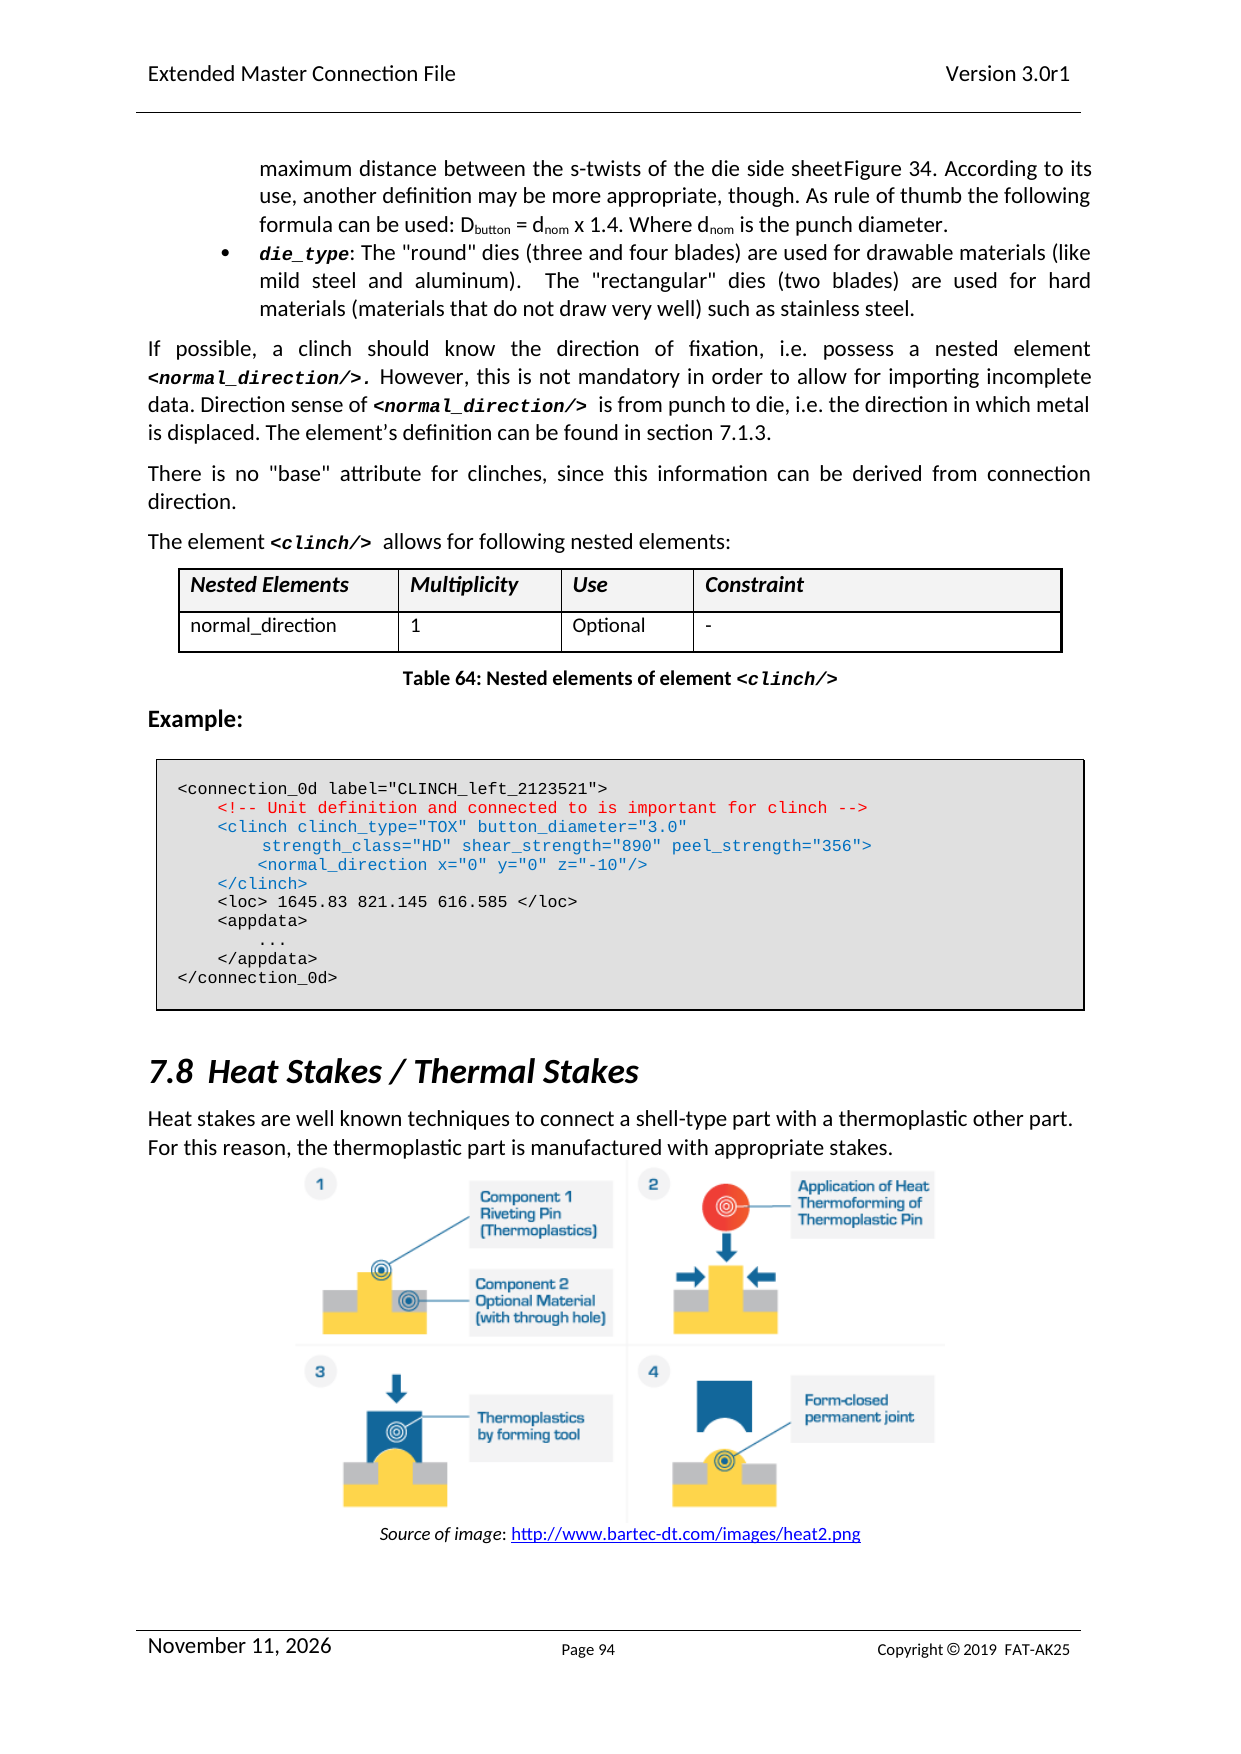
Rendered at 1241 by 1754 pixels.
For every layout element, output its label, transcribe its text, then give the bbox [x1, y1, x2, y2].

text <clinch clinch_type="TOX" button_diameter="3.0" [157, 816, 1083, 834]
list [222, 154, 1092, 238]
text <connection_0d label="CLINCH_left_2123521"> [157, 778, 1083, 797]
text <loc> 1645.83 821.145 616.585 </loc> [157, 891, 1083, 910]
text </appdata> [157, 947, 1083, 966]
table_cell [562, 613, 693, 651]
text strength_class="HD" shear_strength="890" peel_strength="356"> [157, 834, 1083, 853]
text <normal_direction x="0" y="0" z="-10"/> [157, 853, 1083, 872]
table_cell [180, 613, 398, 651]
text <appdata> [157, 910, 1083, 929]
text ... [157, 929, 1083, 947]
text Example: [148, 703, 1092, 734]
text <!-- Unit definition and connected to is important for clinch --> [157, 797, 1083, 816]
text </clinch> [157, 872, 1083, 891]
subtitle Heat Stakes / Thermal Stakes [148, 1049, 1092, 1092]
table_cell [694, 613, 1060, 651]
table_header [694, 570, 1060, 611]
picture [295, 1160, 945, 1523]
text There is no "base" attribute for clinches, since this information can be derived from connection direction. [148, 459, 1092, 515]
text If possible, a clinch should know the direction of fixation, i.e. possess a nested element <normal_direction/>. However, this is not mandatory in order to allow for importing incomplete data. Direction sense of <normal_direction/> is from punch to die, i.e. the direction in which metal [148, 334, 1092, 418]
text Heat stakes are well known techniques to connect a shell-type part with a thermoplastic other part. [148, 1104, 1092, 1133]
text For this reason, the thermoplastic part is manufactured with appropriate stakes. [148, 1133, 1092, 1161]
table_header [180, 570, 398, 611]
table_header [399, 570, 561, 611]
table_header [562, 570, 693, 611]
text Source of image: http://www.bartec-dt.com/images/heat2.png [148, 1522, 1092, 1545]
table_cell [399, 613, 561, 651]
text </connection_0d> [157, 966, 1083, 985]
text The element <clinch/> allows for following nested elements: [148, 527, 1092, 555]
text is displaced. The element’s definition can be found in section 7.1.3. [148, 418, 1092, 446]
list die_type: The "round" dies (three and four blades) are used for drawable materials (like mild steel and aluminum). The "rectangular" dies (two blades) are used for hard materials (materials that do not draw very well) such as stainless steel. [222, 238, 1092, 322]
